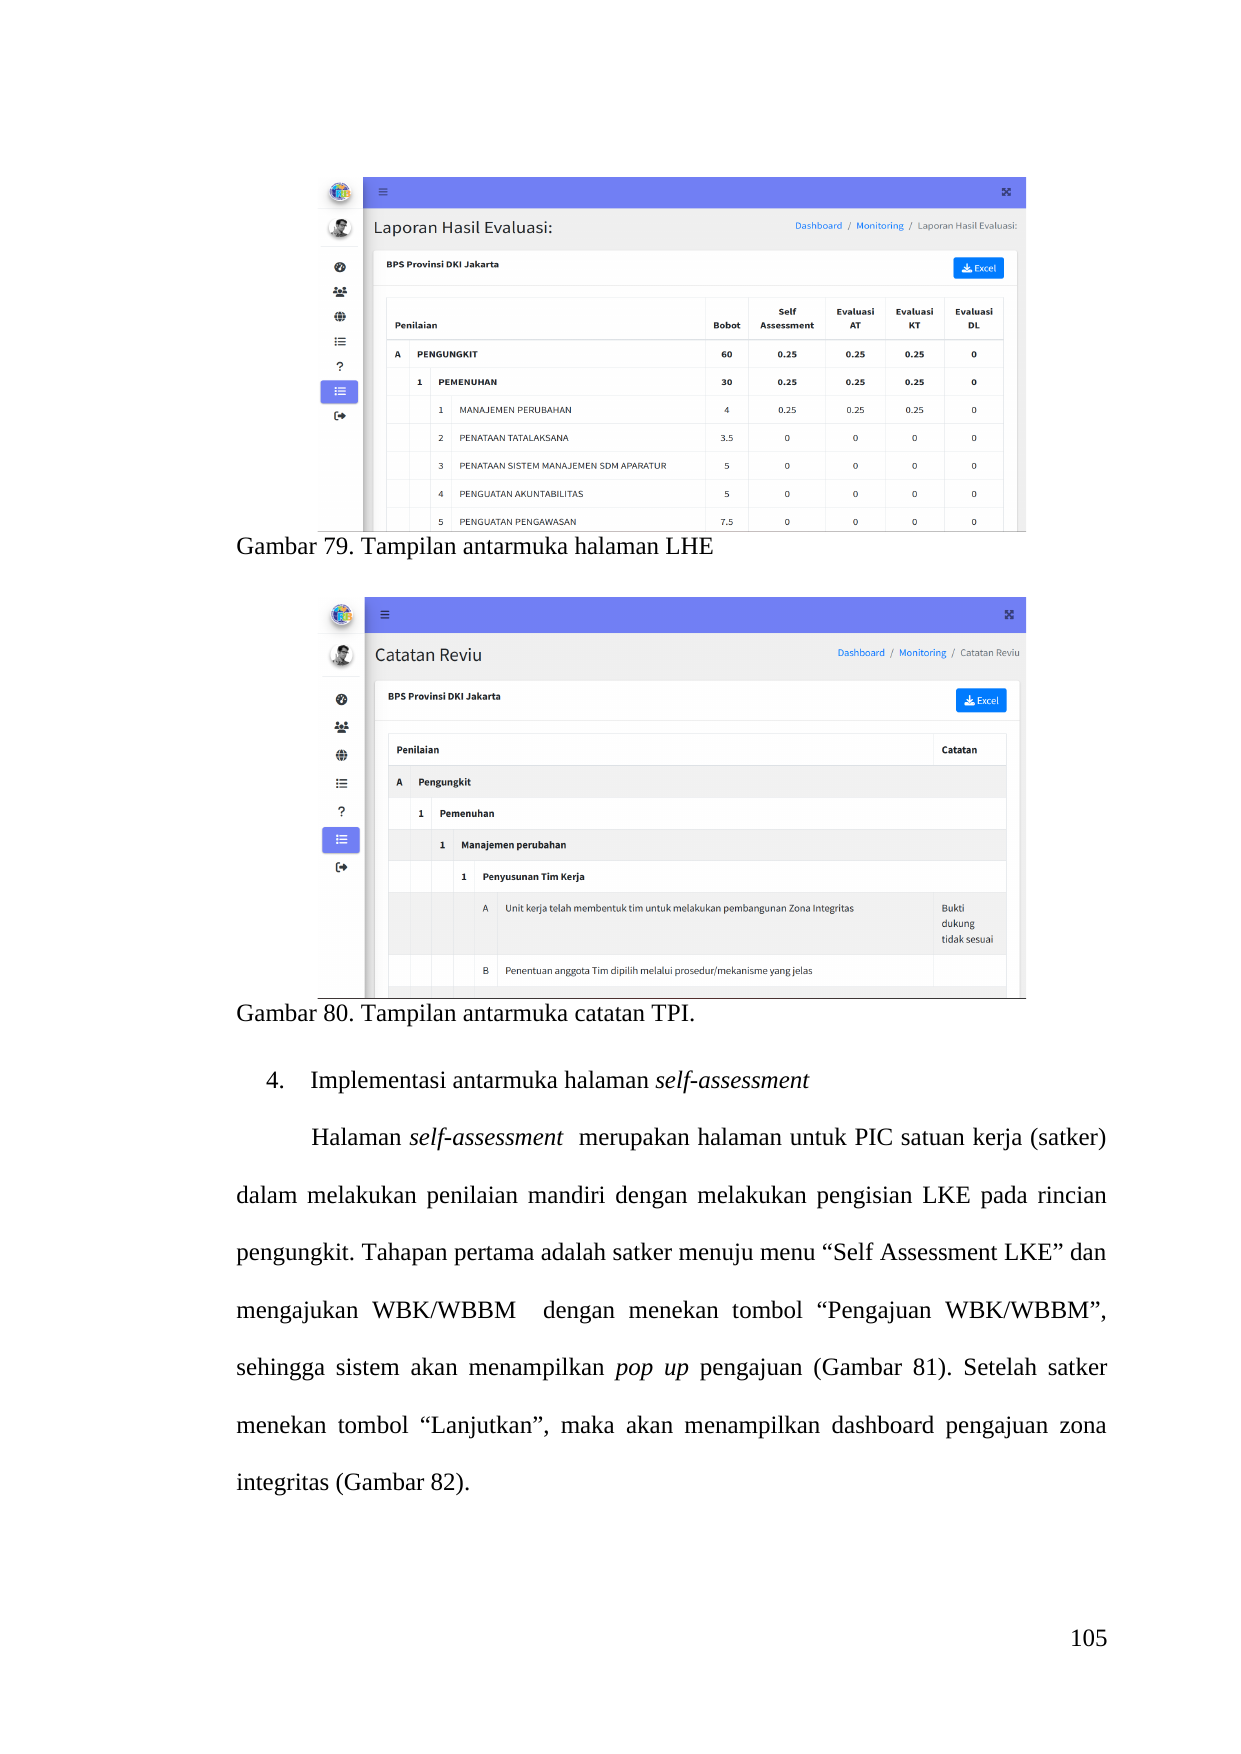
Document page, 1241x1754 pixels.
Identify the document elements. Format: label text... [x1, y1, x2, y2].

list Implementasi antarmuka halaman self-assessment [266, 1065, 1107, 1093]
picture [317, 177, 1027, 532]
text Halaman self-assessment merupakan halaman untuk PIC satuan kerja (satker) dalam melakukan penilaian mandiri dengan melakukan pengisian LKE pada rincian pengungkit. Tahapan pertama adalah satker menuju menu “Self Assessment LKE” dan mengajukan WBK/WBBM dengan menekan tombol “Pengajuan WBK/WBBM”, sehingga sistem akan menampilkan pop up pengajuan (Gambar 81). Setelah satker menekan tombol “Lanjutkan”, maka akan menampilkan dashboard pengajuan zona integritas (Gambar 82). [236, 1122, 1107, 1496]
picture [317, 597, 1027, 999]
text Gambar 79. Tampilan antarmuka halaman LHE [236, 531, 1107, 560]
text Gambar 80. Tampilan antarmuka catatan TPI. [236, 998, 1107, 1027]
